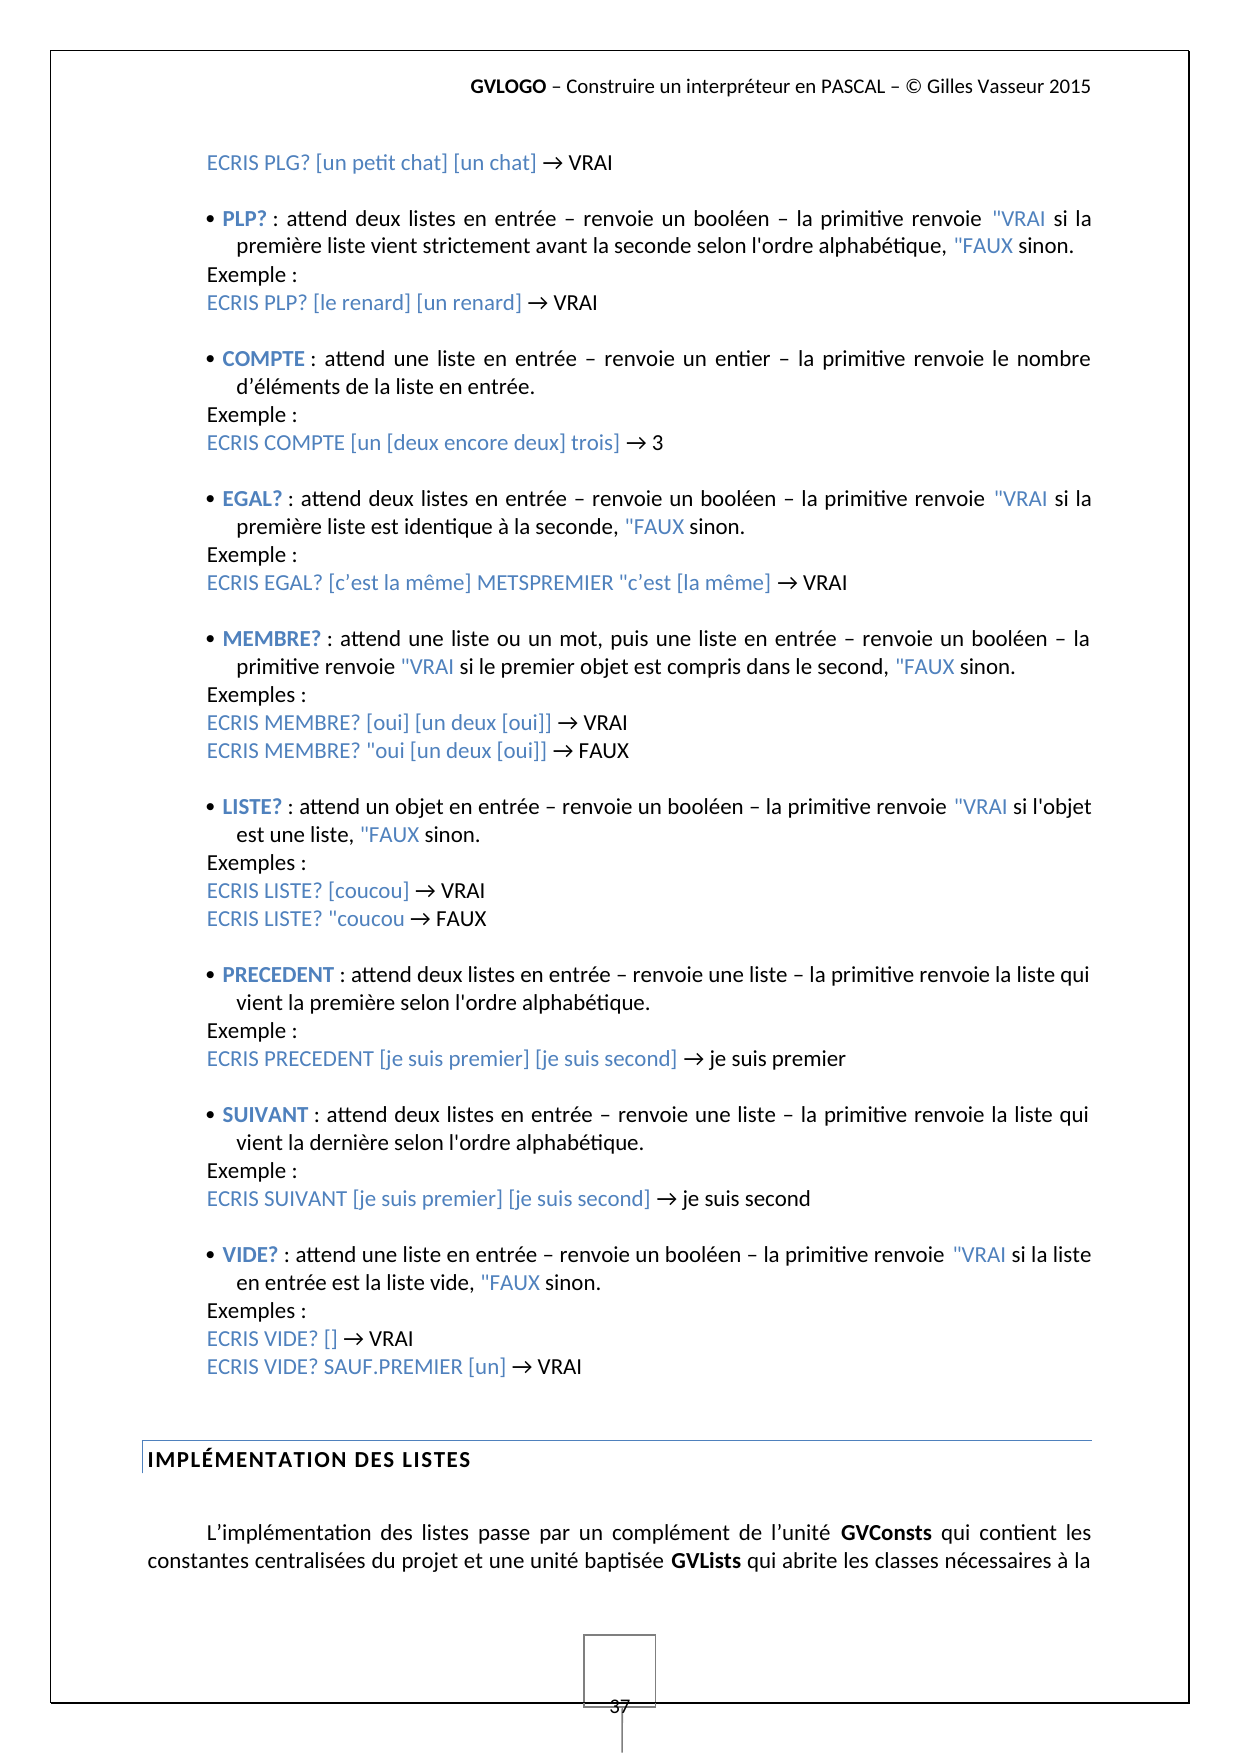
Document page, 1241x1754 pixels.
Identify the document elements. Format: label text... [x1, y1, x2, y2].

list PRECEDENT : attend deux listes en entrée – renvoie une liste – la primitive renvoie la liste qui vient la première selon l'ordre alphabétique. [207, 960, 1092, 1016]
text ECRIS COMPTE [un [deux encore deux] trois] → 3 [147, 428, 1092, 456]
text Exemple : [147, 400, 1092, 428]
text ECRIS MEMBRE? "oui [un deux [oui]] → FAUX [147, 736, 1092, 764]
list VIDE? : attend une liste en entrée – renvoie un booléen – la primitive renvoie "VRAI si la liste en entrée est la liste vide, "FAUX sinon. [207, 1240, 1092, 1296]
text ECRIS PRECEDENT [je suis premier] [je suis second] → je suis premier [147, 1044, 1092, 1072]
list SUIVANT : attend deux listes en entrée – renvoie une liste – la primitive renvoie la liste qui vient la dernière selon l'ordre alphabétique. [207, 1100, 1092, 1156]
list COMPTE : attend une liste en entrée – renvoie un entier – la primitive renvoie le nombre d’éléments de la liste en entrée. [207, 344, 1092, 400]
text ECRIS LISTE? "coucou → FAUX [147, 904, 1092, 932]
text Exemple : [147, 540, 1092, 568]
text Exemple : [147, 260, 1092, 288]
text ECRIS EGAL? [c’est la même] METSPREMIER "c’est [la même] → VRAI [147, 568, 1092, 596]
text Exemple : [147, 1156, 1092, 1184]
list PLP? : attend deux listes en entrée – renvoie un booléen – la primitive renvoie "VRAI si la première liste vient strictement avant la seconde selon l'ordre alphabétique, "FAUX sinon. [207, 204, 1092, 260]
text ECRIS SUIVANT [je suis premier] [je suis second] → je suis second [147, 1184, 1092, 1212]
text Exemples : [147, 1296, 1092, 1324]
subtitle Implémentation des listes [143, 1441, 1092, 1473]
text ECRIS PLG? [un petit chat] [un chat] → VRAI [147, 148, 1092, 176]
text ECRIS VIDE? [] → VRAI [147, 1324, 1092, 1352]
text Exemples : [147, 680, 1092, 708]
text ECRIS VIDE? SAUF.PREMIER [un] → VRAI [147, 1352, 1092, 1381]
list LISTE? : attend un objet en entrée – renvoie un booléen – la primitive renvoie "VRAI si l'objet est une liste, "FAUX sinon. [207, 792, 1092, 848]
text Exemples : [147, 848, 1092, 876]
list EGAL? : attend deux listes en entrée – renvoie un booléen – la primitive renvoie "VRAI si la première liste est identique à la seconde, "FAUX sinon. [207, 484, 1092, 540]
text ECRIS PLP? [le renard] [un renard] → VRAI [147, 288, 1092, 316]
text Exemple : [147, 1016, 1092, 1044]
text ECRIS LISTE? [coucou] → VRAI [147, 876, 1092, 904]
text ECRIS MEMBRE? [oui] [un deux [oui]] → VRAI [147, 708, 1092, 736]
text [147, 1518, 1092, 1574]
list MEMBRE? : attend une liste ou un mot, puis une liste en entrée – renvoie un booléen – la primitive renvoie "VRAI si le premier objet est compris dans le second, "FAUX sinon. [207, 624, 1092, 680]
